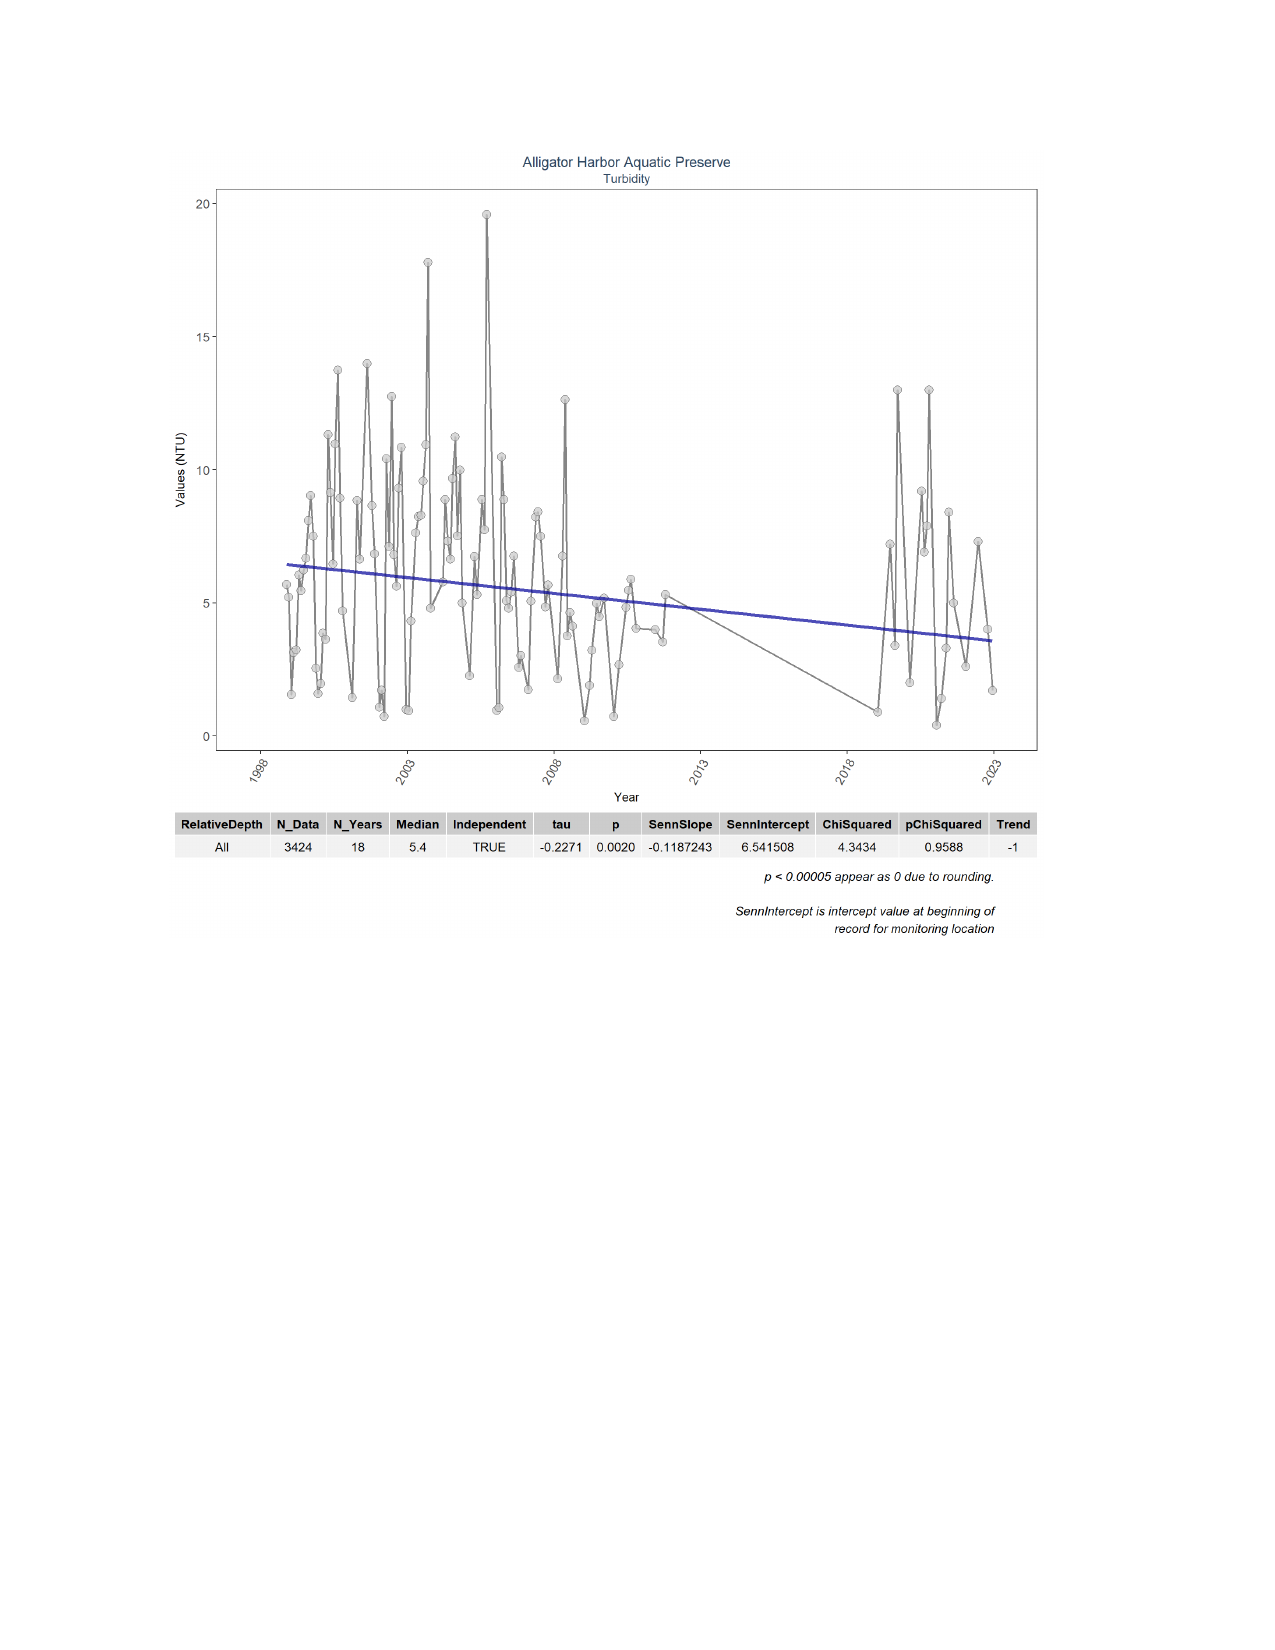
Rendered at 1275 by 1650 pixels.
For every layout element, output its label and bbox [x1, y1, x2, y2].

picture [168, 150, 1044, 938]
